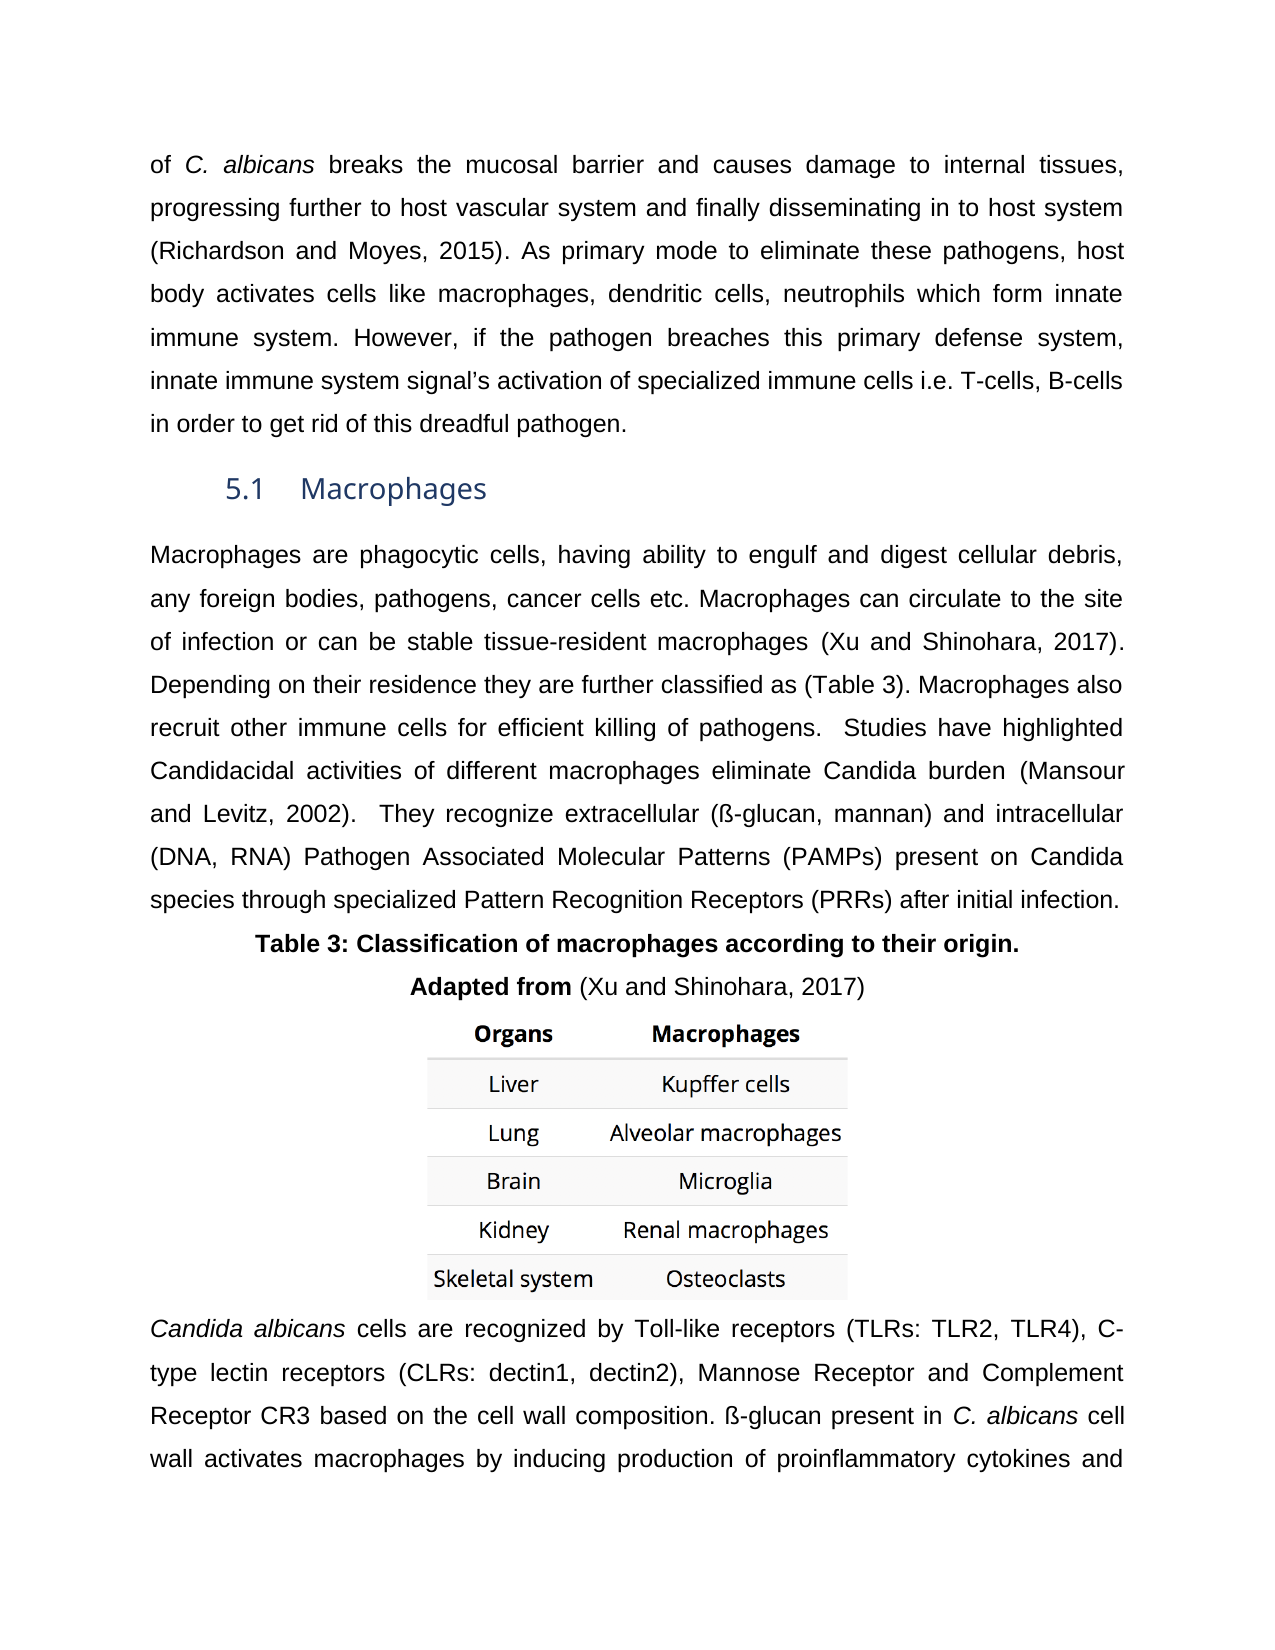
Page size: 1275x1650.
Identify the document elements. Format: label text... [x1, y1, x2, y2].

picture [427, 1015, 848, 1300]
text Macrophages are phagocytic cells, having ability to engulf and digest cellular debris, any foreign bodies, pathogens, cancer cells etc. Macrophages can circulate to the site of infection or can be stable tissue-resident macrophages (Xu and Shinohara, 2017). Depending on their residence they are further classified as (Table 3). Macrophages also recruit other immune cells for efficient killing of pathogens. Studies have highlighted Candidacidal activities of different macrophages eliminate Candida burden (Mansour and Levitz, 2002). They recognize extracellular (ß-glucan, mannan) and intracellular (DNA, RNA) Pathogen Associated Molecular Patterns (PAMPs) present on Candida species through specialized Pattern Recognition Receptors (PRRs) after initial infection. [150, 541, 1125, 914]
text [150, 150, 1125, 437]
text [150, 1314, 1125, 1472]
text Adapted from (Xu and Shinohara, 2017) [150, 972, 1125, 1001]
text Table 3: Classification of macrophages according to their origin. [150, 929, 1125, 957]
list Macrophages [225, 468, 1125, 508]
